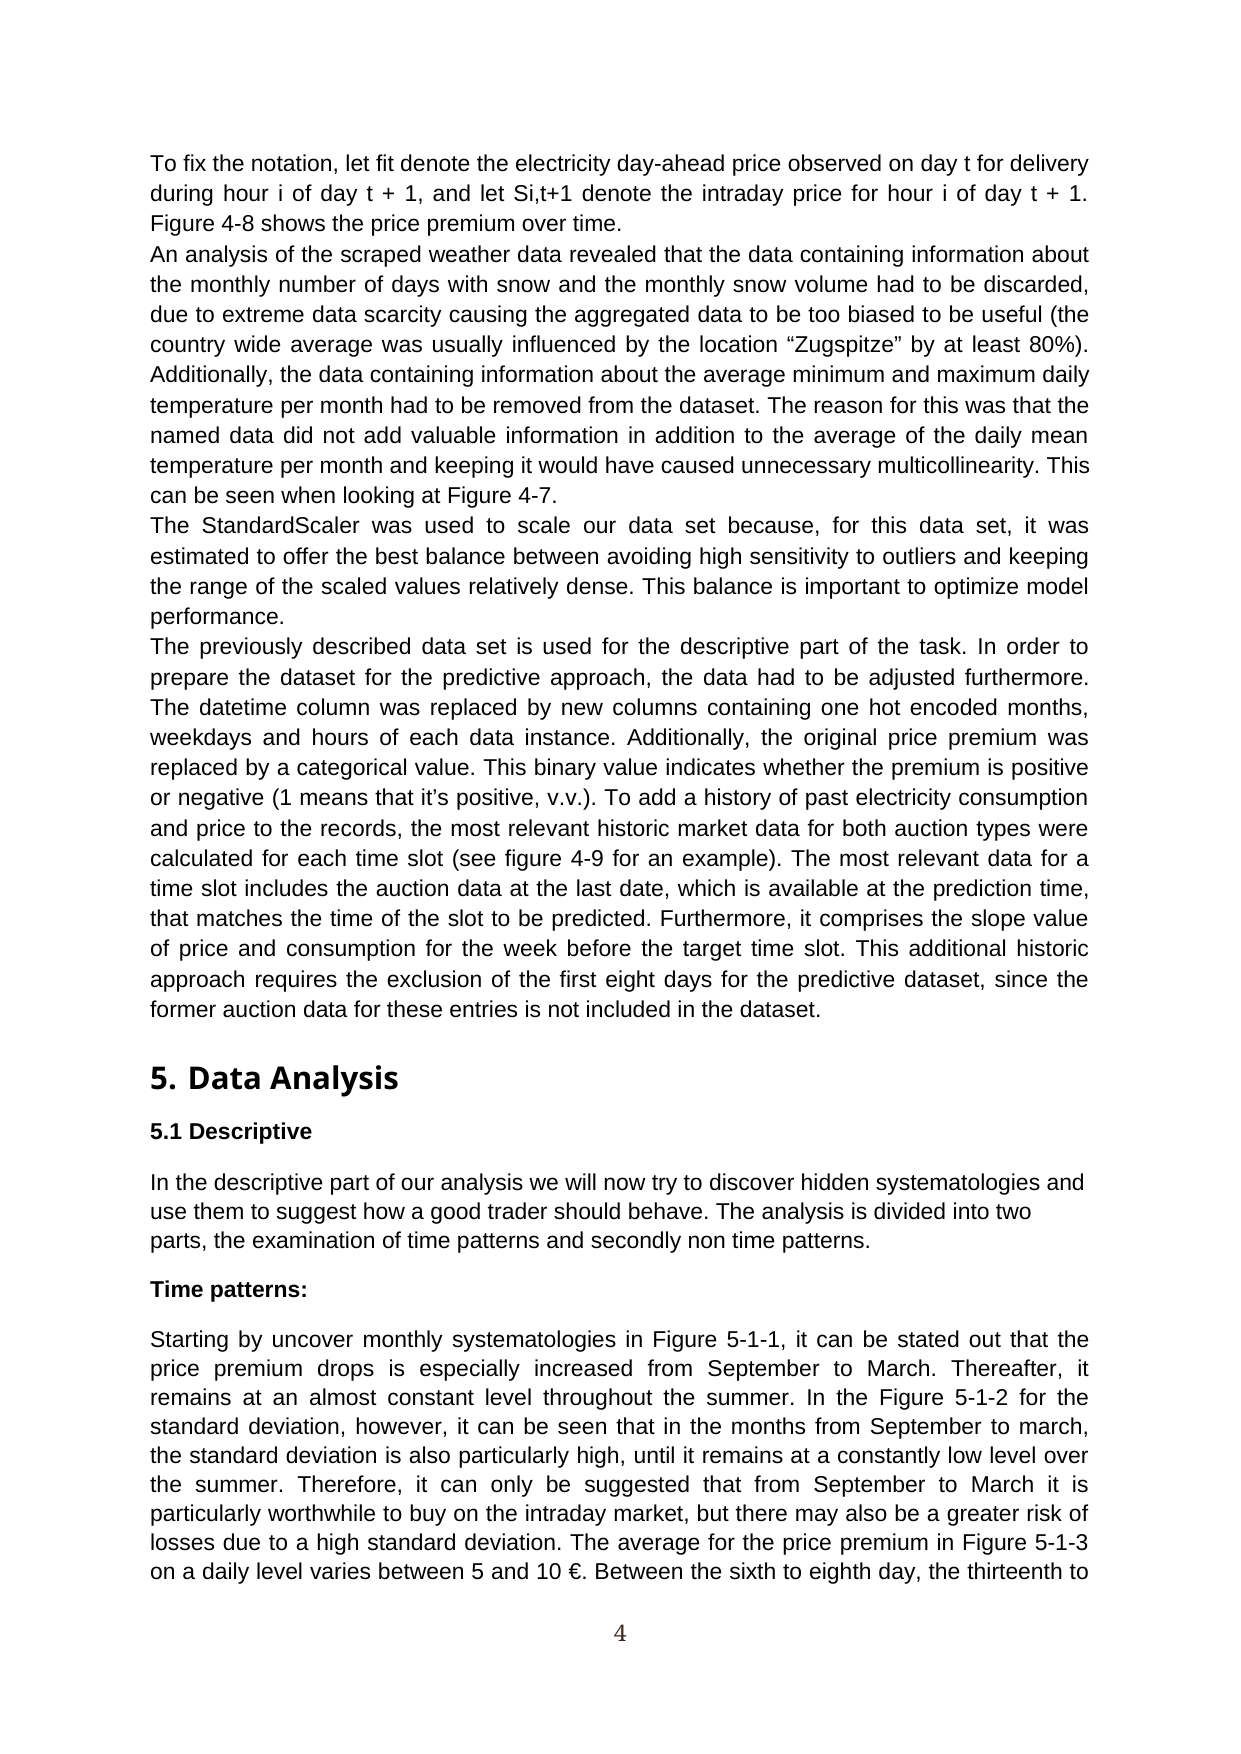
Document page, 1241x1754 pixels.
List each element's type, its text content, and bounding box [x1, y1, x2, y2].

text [150, 1326, 1090, 1584]
list Descriptive [150, 1118, 1090, 1144]
text The previously described data set is used for the descriptive part of the task. In order to prepare the dataset for the predictive approach, the data had to be adjusted furthermore. The datetime column was replaced by new columns containing one hot encoded months, weekdays and hours of each data instance. Additionally, the original price premium was replaced by a categorical value. This binary value indicates whether the premium is positive or negative (1 means that it’s positive, v.v.). To add a history of past electricity consumption and price to the records, the most relevant historic market data for both auction types were calculated for each time slot (see figure 4-9 for an example). The most relevant data for a time slot includes the auction data at the last date, which is available at the prediction time, that matches the time of the slot to be predicted. Furthermore, it comprises the slope value of price and consumption for the week before the target time slot. This additional historic approach requires the exclusion of the first eight days for the predictive dataset, since the former auction data for these entries is not included in the dataset. [150, 633, 1090, 1022]
subtitle Data Analysis [150, 1056, 1090, 1099]
text To fix the notation, let fit denote the electricity day-ahead price observed on day t for delivery during hour i of day t + 1, and let Si,t+1 denote the intraday price for hour i of day t + 1. Figure 4-8 shows the price premium over time. [150, 150, 1090, 237]
text Time patterns: [150, 1276, 1090, 1303]
text The StandardScaler was used to scale our data set because, for this data set, it was estimated to offer the best balance between avoiding high sensitivity to outliers and keeping the range of the scaled values relatively dense. This balance is important to optimize model performance. [150, 512, 1090, 629]
text An analysis of the scraped weather data revealed that the data containing information about the monthly number of days with snow and the monthly snow volume had to be discarded, due to extreme data scarcity causing the aggregated data to be too biased to be useful (the country wide average was usually influenced by the location “Zugspitze” by at least 80%). Additionally, the data containing information about the average minimum and maximum daily temperature per month had to be removed from the dataset. The reason for this was that the named data did not add valuable information in addition to the average of the daily mean temperature per month and keeping it would have caused unnecessary multicollinearity. This can be seen when looking at Figure 4-7. [150, 241, 1090, 509]
text In the descriptive part of our analysis we will now try to discover hidden systematologies and use them to suggest how a good trader should behave. The analysis is divided into two parts, the examination of time patterns and secondly non time patterns. [150, 1169, 1090, 1253]
